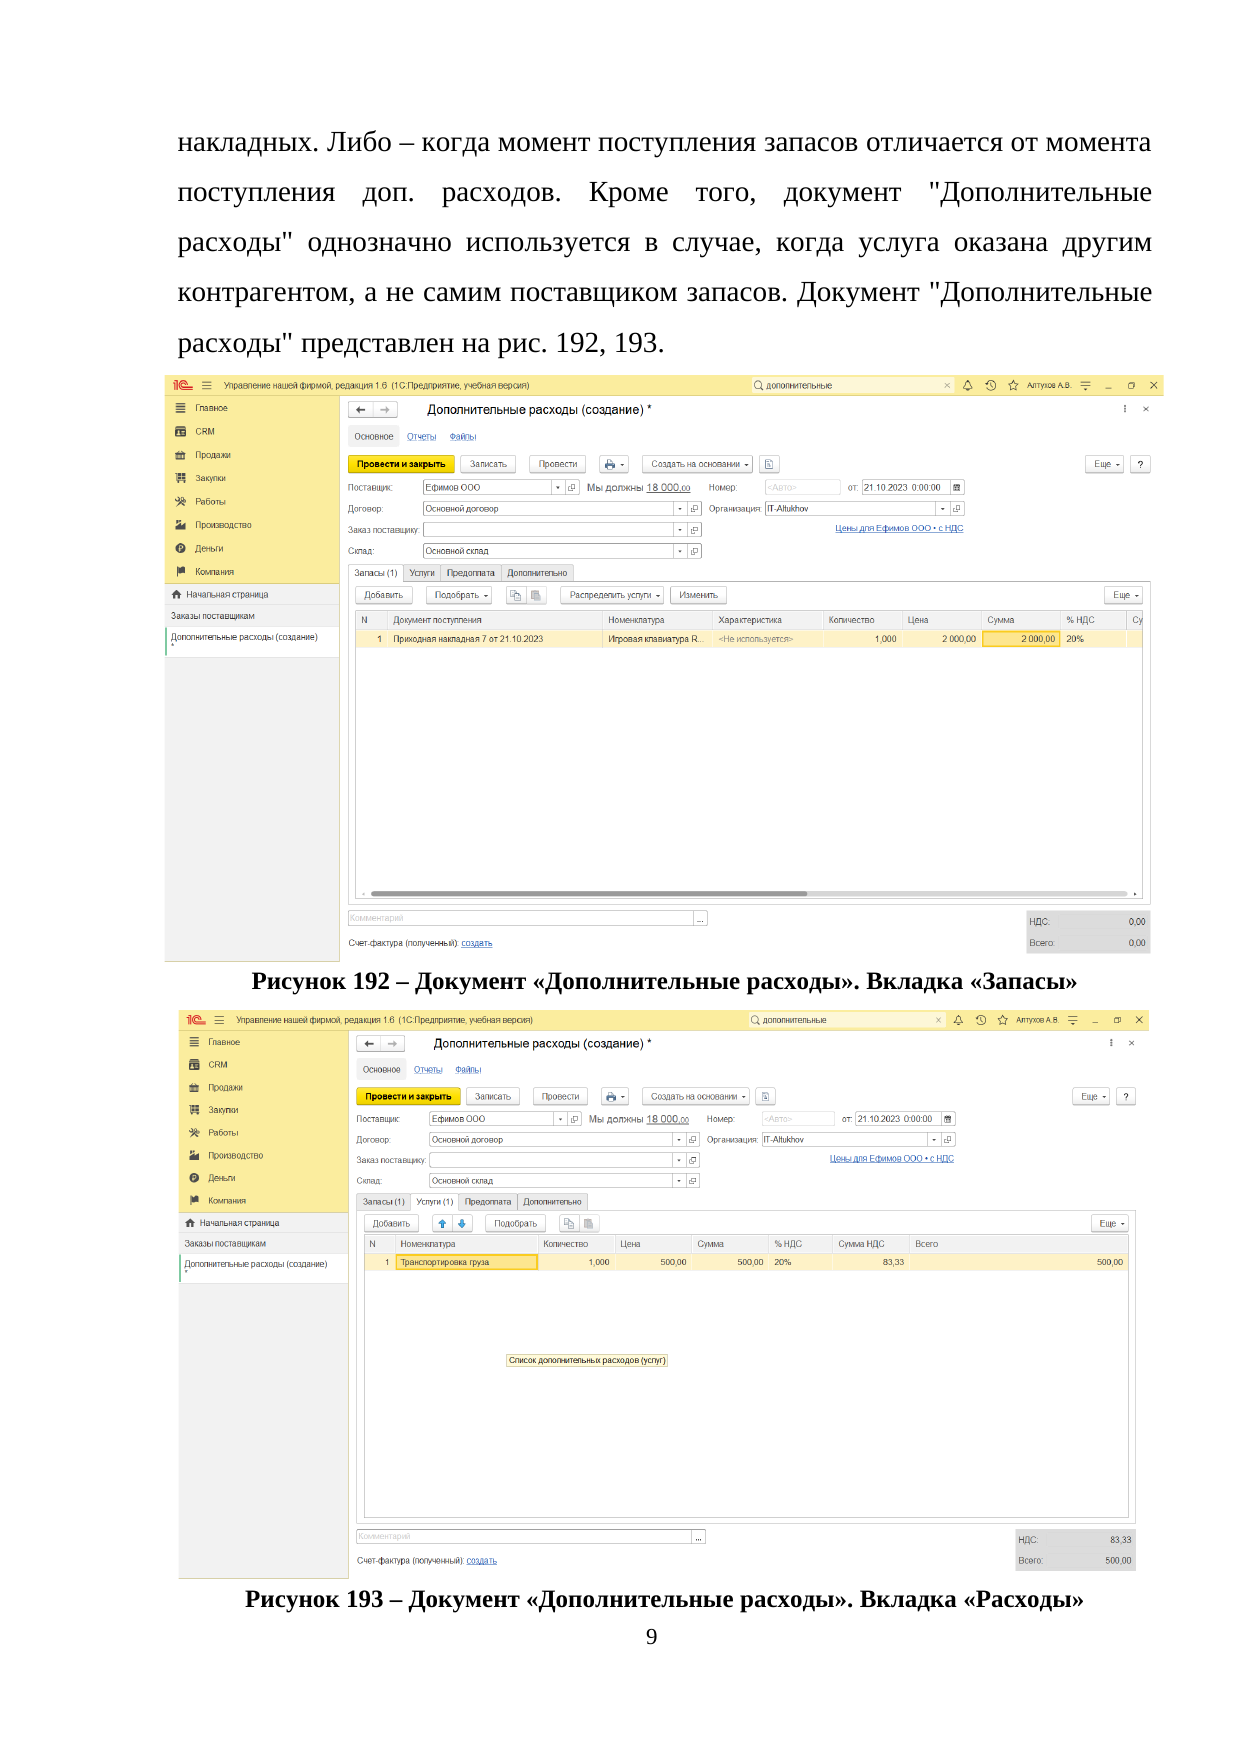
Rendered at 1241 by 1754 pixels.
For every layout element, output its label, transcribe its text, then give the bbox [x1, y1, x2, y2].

picture [178, 1010, 1149, 1579]
text Рисунок 192 – Документ «Дополнительные расходы». Вкладка «Запасы» [251, 966, 1163, 995]
text Рисунок 193 – Документ «Дополнительные расходы». Вкладка «Расходы» [245, 1584, 1163, 1613]
text накладных. Либо – когда момент поступления запасов отличается от момента поступления доп. расходов. Кроме того, документ "Дополнительные расходы" однозначно используется в случае, когда услуга оказана другим контрагентом, а не самим поставщиком запасов. Документ "Дополнительные расходы" представлен на рис. 192, 193. [177, 124, 1152, 358]
picture [164, 375, 1164, 962]
